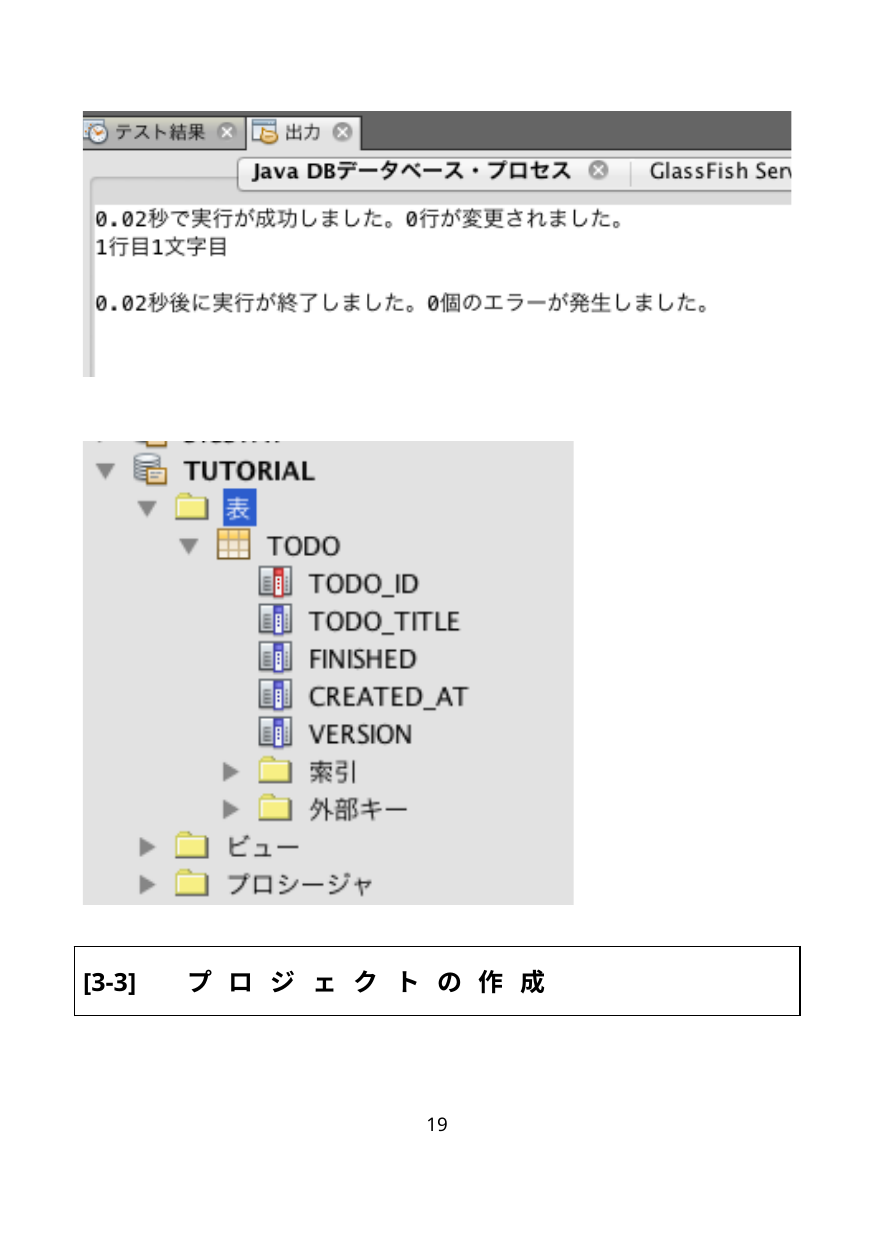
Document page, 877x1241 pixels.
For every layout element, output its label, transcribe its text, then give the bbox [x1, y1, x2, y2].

picture [82, 111, 792, 377]
subtitle プロジェクトの作成 [75, 947, 799, 1015]
picture [82, 441, 574, 905]
